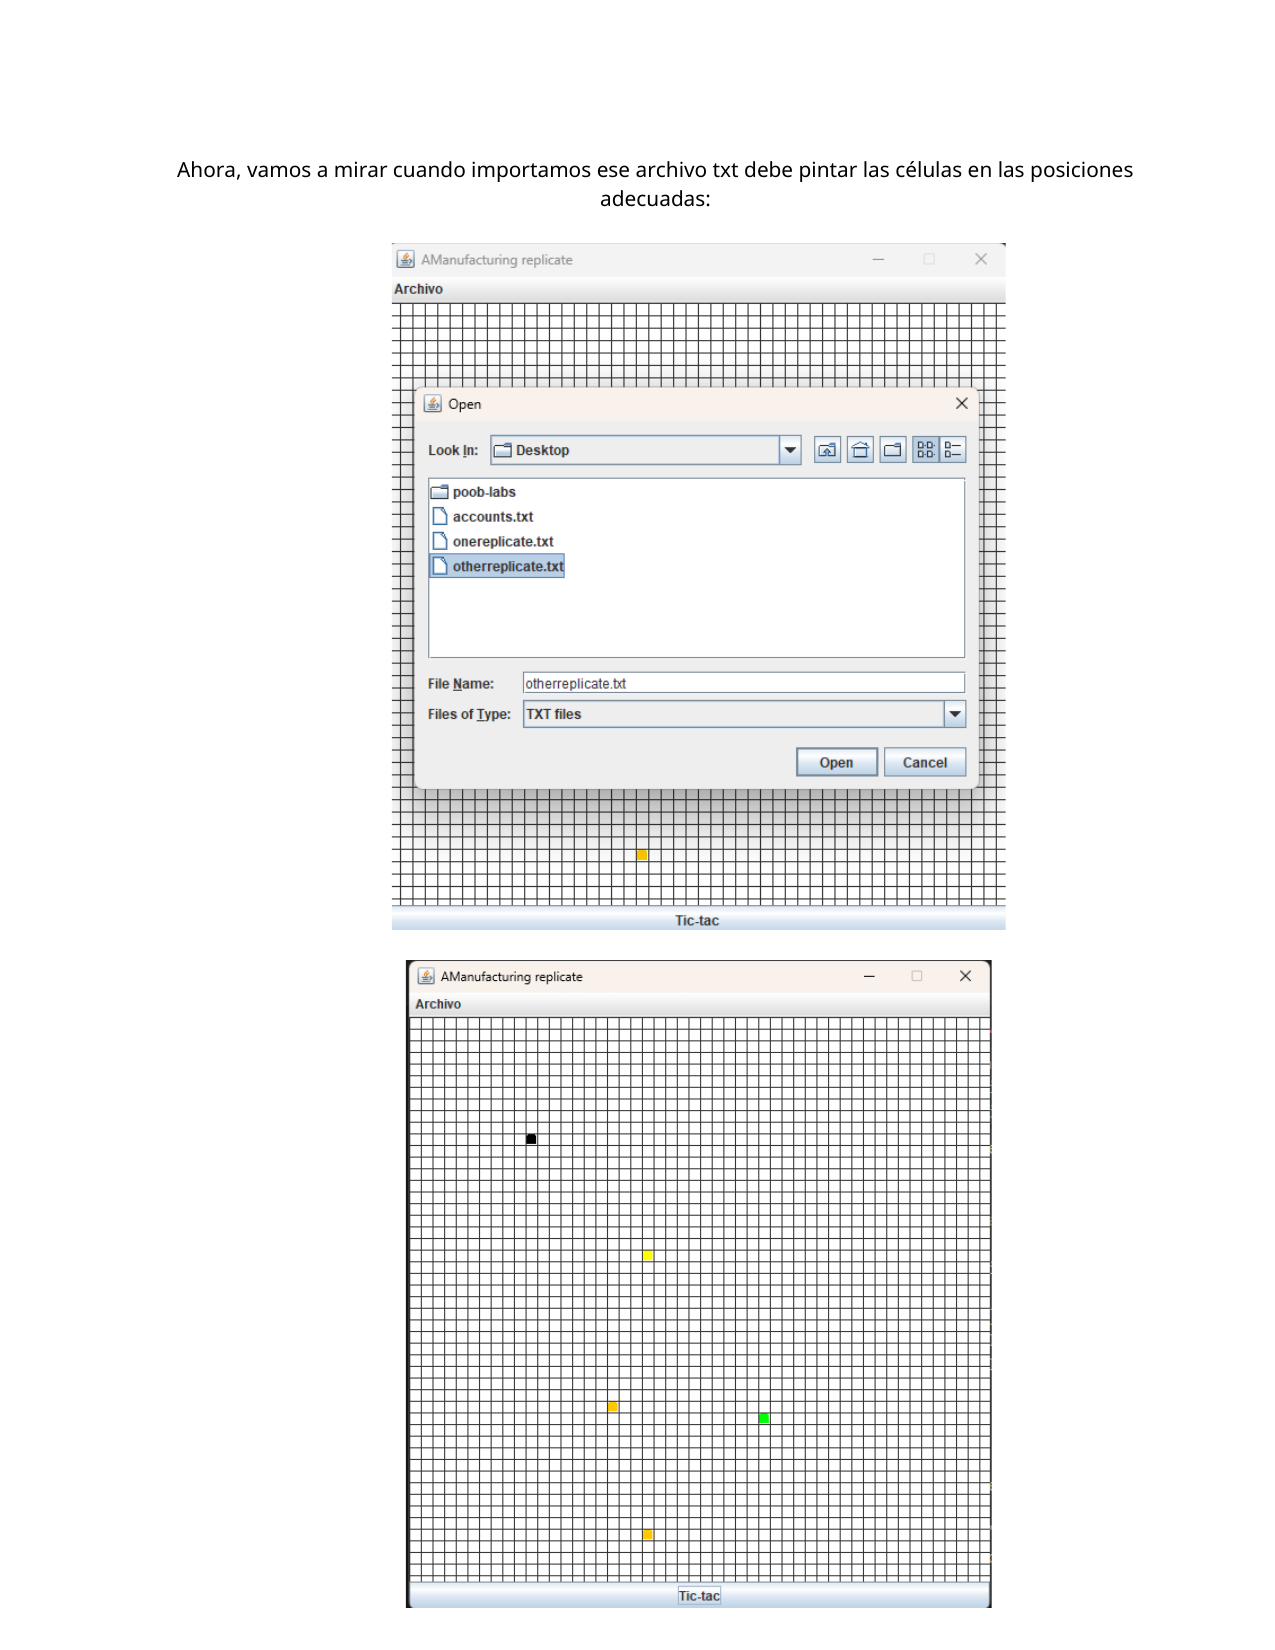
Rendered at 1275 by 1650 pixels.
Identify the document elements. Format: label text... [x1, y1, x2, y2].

picture [391, 243, 1006, 930]
text Ahora, vamos a mirar cuando importamos ese archivo txt debe pintar las células en las posiciones adecuadas: [142, 155, 1169, 212]
picture [405, 960, 992, 1608]
